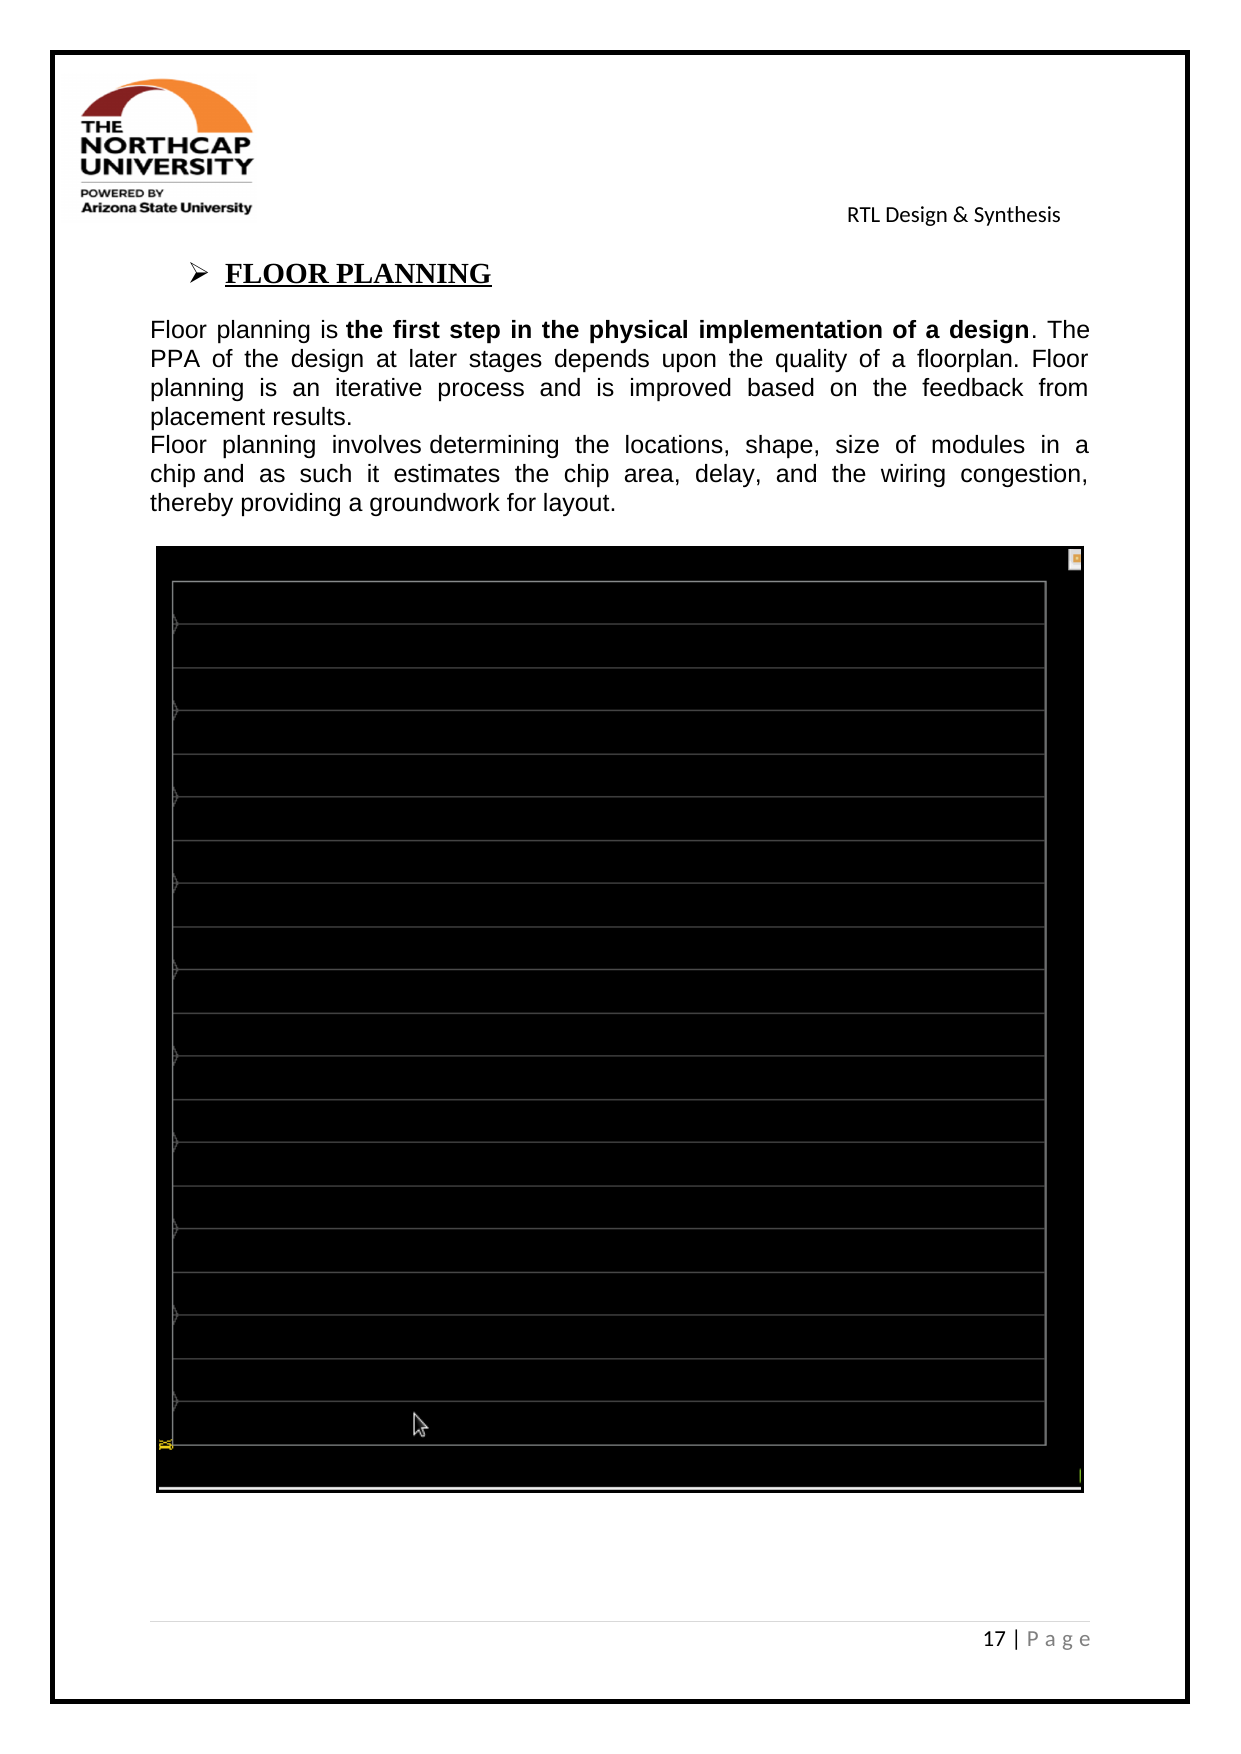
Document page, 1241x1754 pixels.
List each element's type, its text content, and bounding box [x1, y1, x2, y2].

list FLOOR PLANNING [187, 256, 1090, 290]
text Floor planning involves determining the locations, shape, size of modules in a chip and as such it estimates the chip area, delay, and the wiring congestion, thereby providing a groundwork for layout. [150, 431, 1090, 517]
picture [159, 549, 1081, 1490]
text Floor planning is the first step in the physical implementation of a design. The PPA of the design at later stages depends upon the quality of a floorplan. Floor planning is an iterative process and is improved based on the feedback from placement results. [150, 316, 1090, 431]
picture [61, 73, 258, 223]
